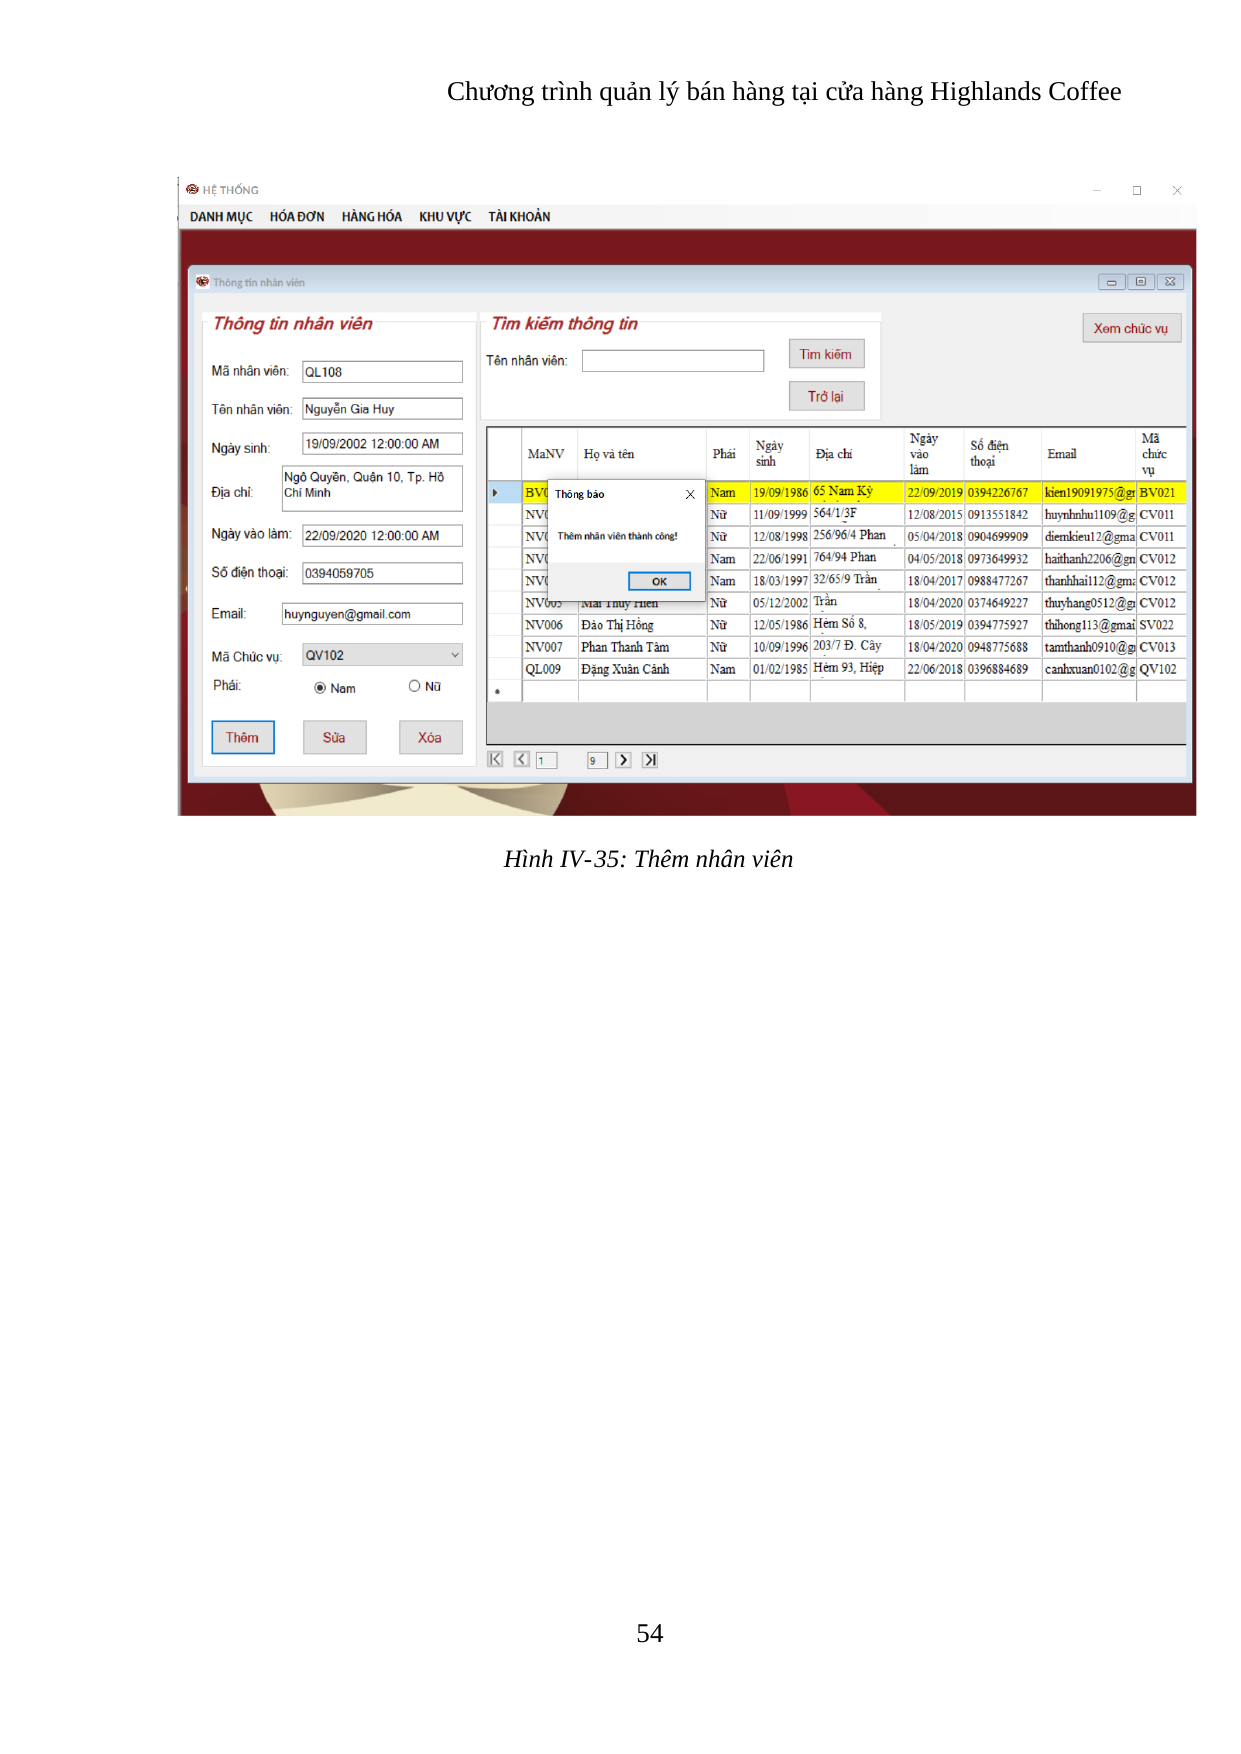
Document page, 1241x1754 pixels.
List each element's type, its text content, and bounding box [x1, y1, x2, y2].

picture [177, 177, 1197, 816]
